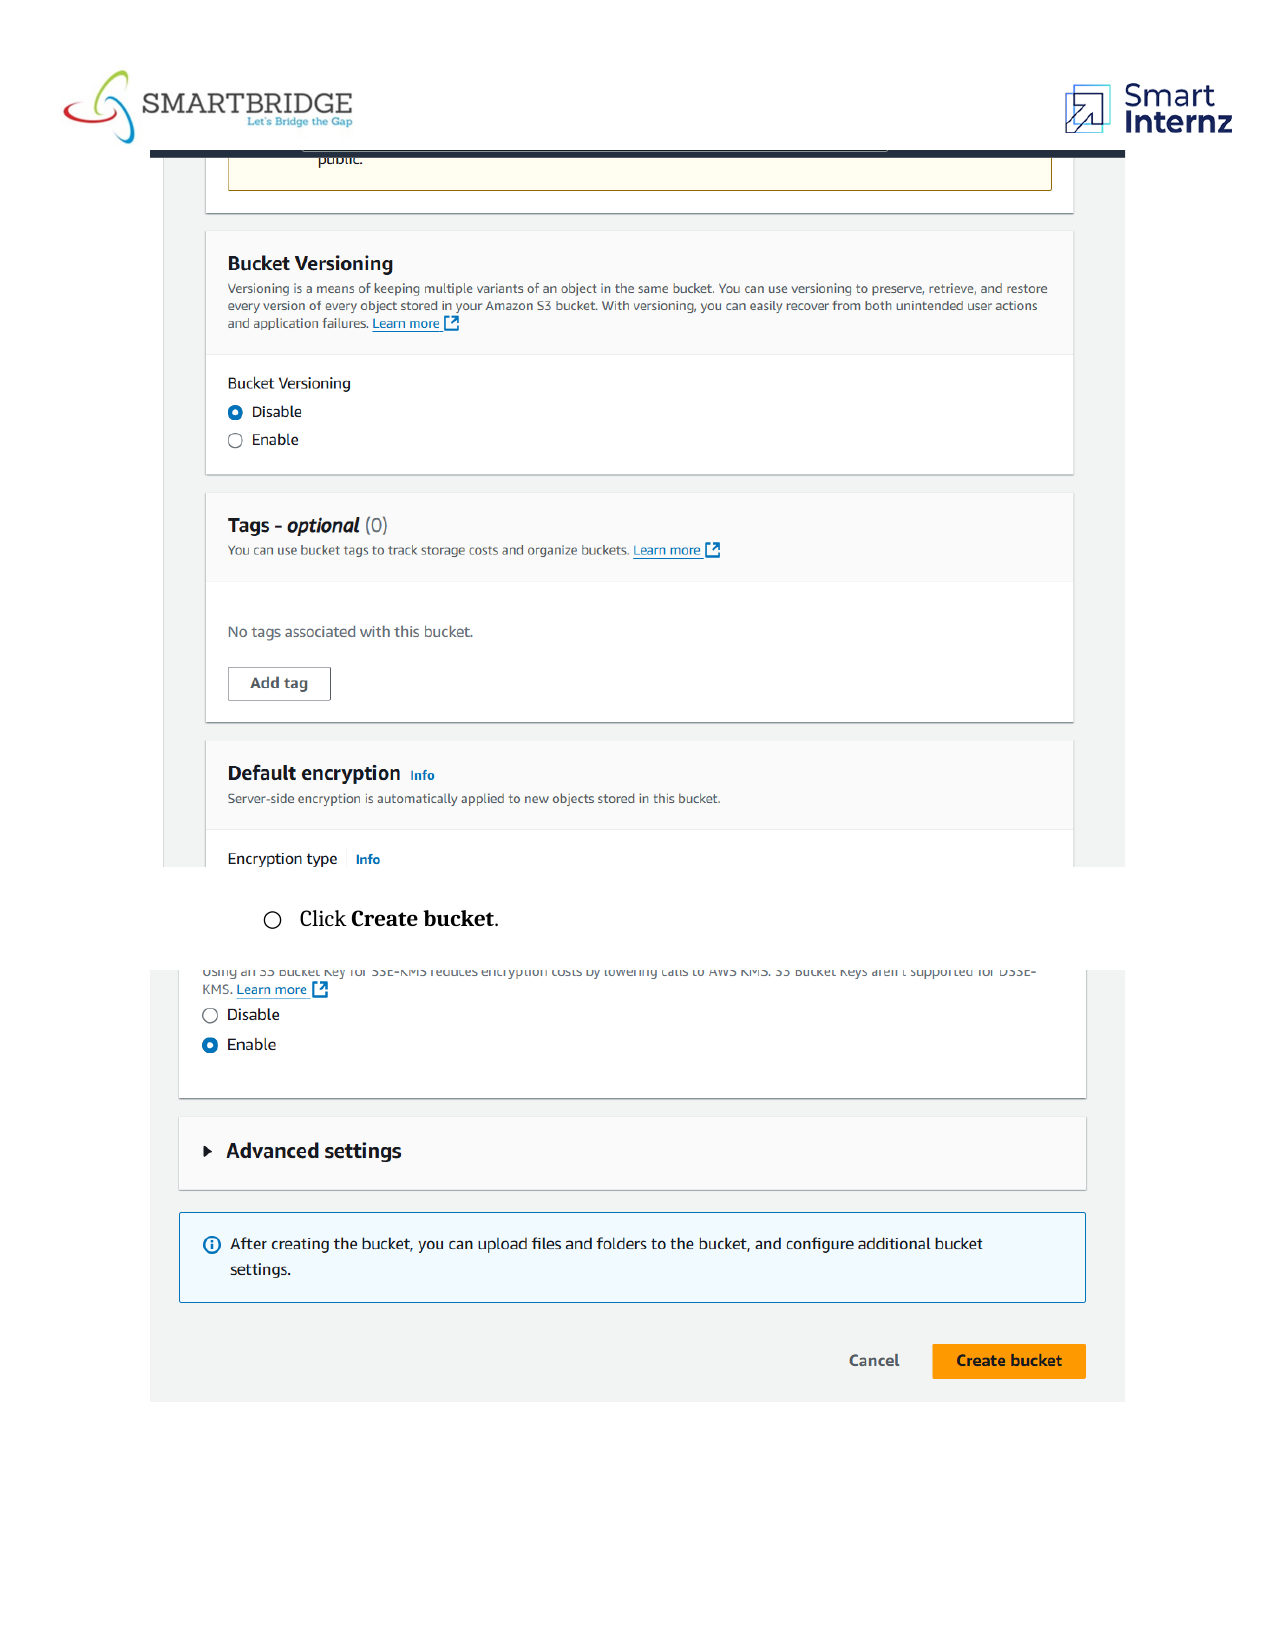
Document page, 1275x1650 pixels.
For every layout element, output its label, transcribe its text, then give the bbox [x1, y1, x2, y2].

picture [150, 150, 1125, 867]
list Click Create bucket. [262, 906, 1125, 932]
picture [150, 970, 1125, 1402]
picture [1060, 83, 1237, 133]
picture [60, 65, 357, 149]
